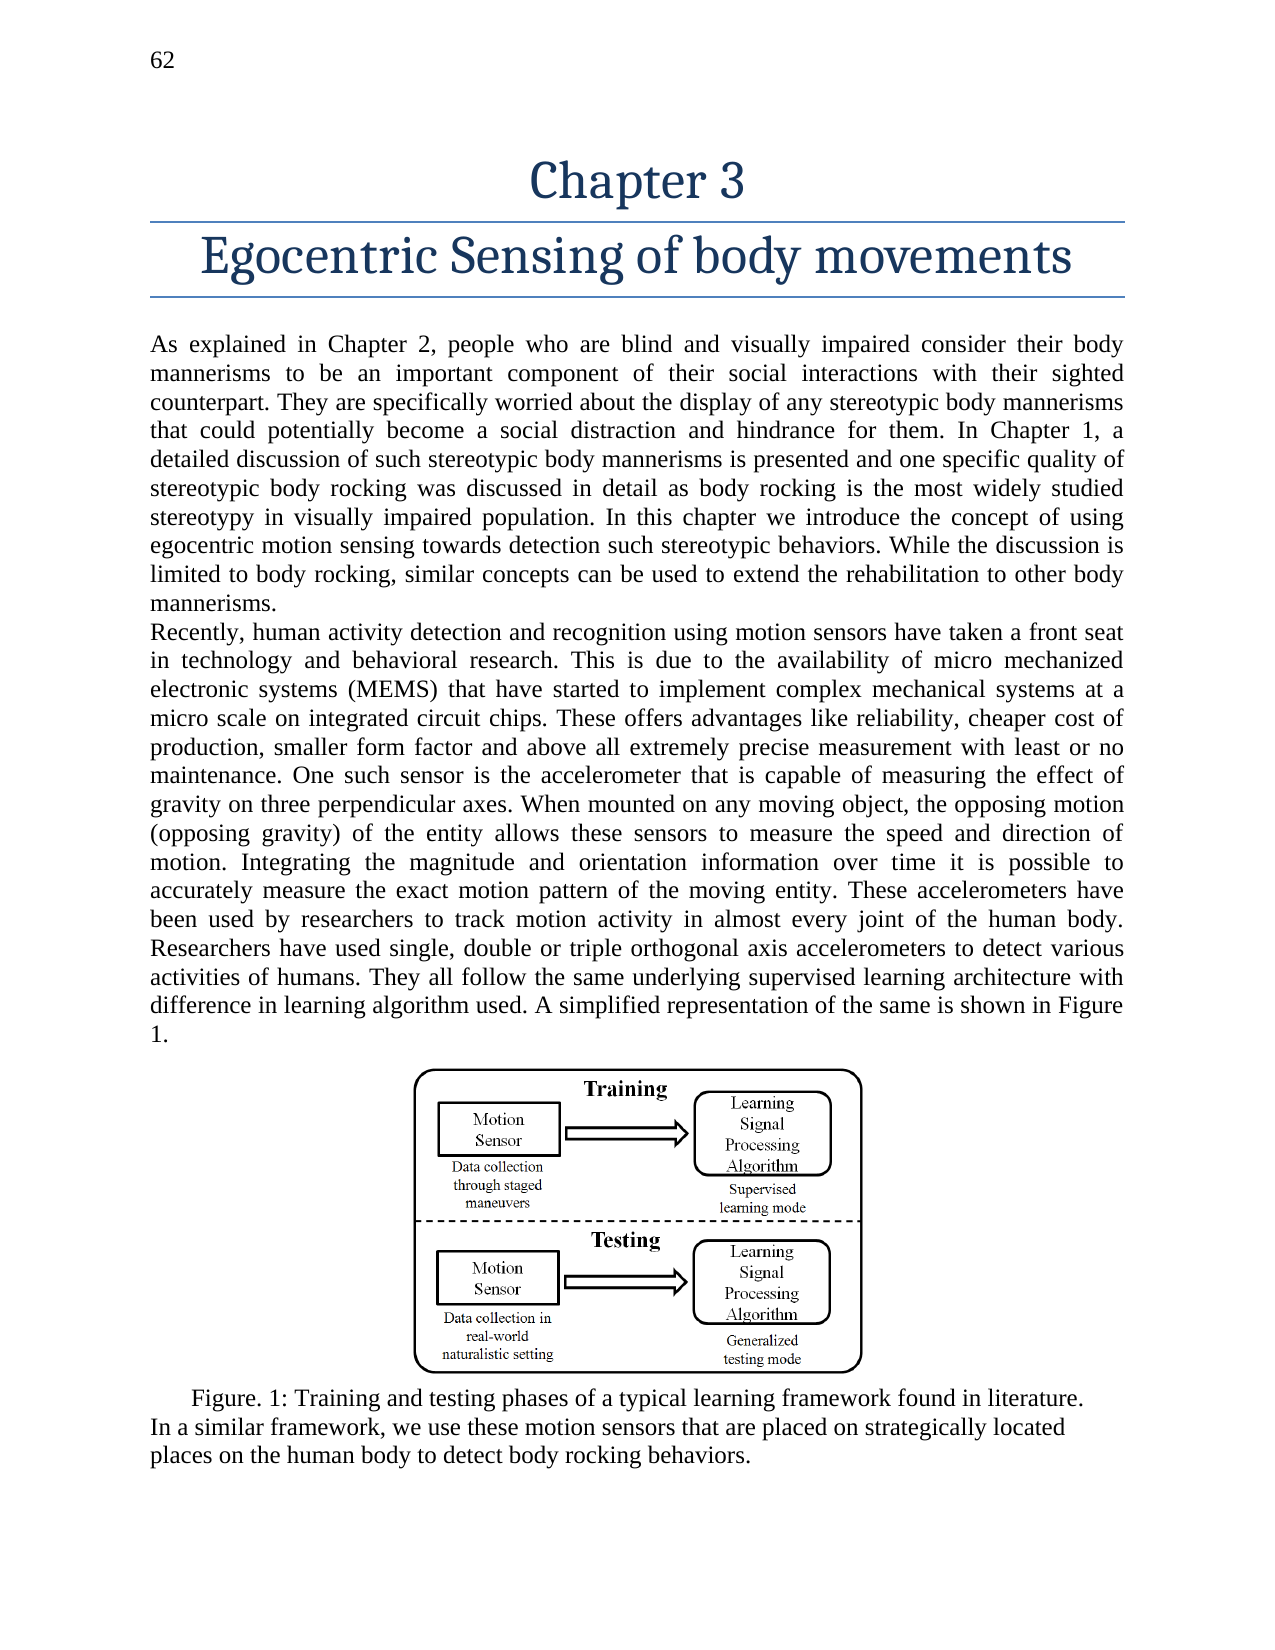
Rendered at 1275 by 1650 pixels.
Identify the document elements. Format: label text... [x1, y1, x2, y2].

title Egocentric Sensing of body movements [150, 225, 1125, 296]
text In a similar framework, we use these motion sensors that are placed on strategically located places on the human body to detect body rocking behaviors. [150, 1412, 1125, 1469]
picture [396, 1060, 879, 1383]
text As explained in Chapter 2, people who are blind and visually impaired consider their body mannerisms to be an important component of their social interactions with their sighted counterpart. They are specifically worried about the display of any stereotypic body mannerisms that could potentially become a social distraction and hindrance for them. In Chapter 1, a detailed discussion of such stereotypic body mannerisms is presented and one specific quality of stereotypic body rocking was discussed in detail as body rocking is the most widely studied stereotypy in visually impaired population. In this chapter we introduce the concept of using egocentric motion sensing towards detection such stereotypic behaviors. While the discussion is limited to body rocking, similar concepts can be used to extend the rehabilitation to other body mannerisms. [150, 329, 1125, 617]
text Recently, human activity detection and recognition using motion sensors have taken a front seat in technology and behavioral research. This is due to the availability of micro mechanized electronic systems (MEMS) that have started to implement complex mechanical systems at a micro scale on integrated circuit chips. These offers advantages like reliability, cheaper cost of production, smaller form factor and above all extremely precise measurement with least or no maintenance. One such sensor is the accelerometer that is capable of measuring the effect of gravity on three perpendicular axes. When mounted on any moving object, the opposing motion (opposing gravity) of the entity allows these sensors to measure the speed and direction of motion. Integrating the magnitude and orientation information over time it is possible to accurately measure the exact motion pattern of the moving entity. These accelerometers have been used by researchers to track motion activity in almost every joint of the human body. Researchers have used single, double or triple orthogonal axis accelerometers to detect various activities of humans. They all follow the same underlying supervised learning architecture with difference in learning algorithm used. A simplified representation of the same is shown in Figure 1. [150, 617, 1125, 1048]
title Chapter 3 [150, 150, 1125, 221]
text Figure. 1: Training and testing phases of a typical learning framework found in literature. [150, 1383, 1125, 1412]
